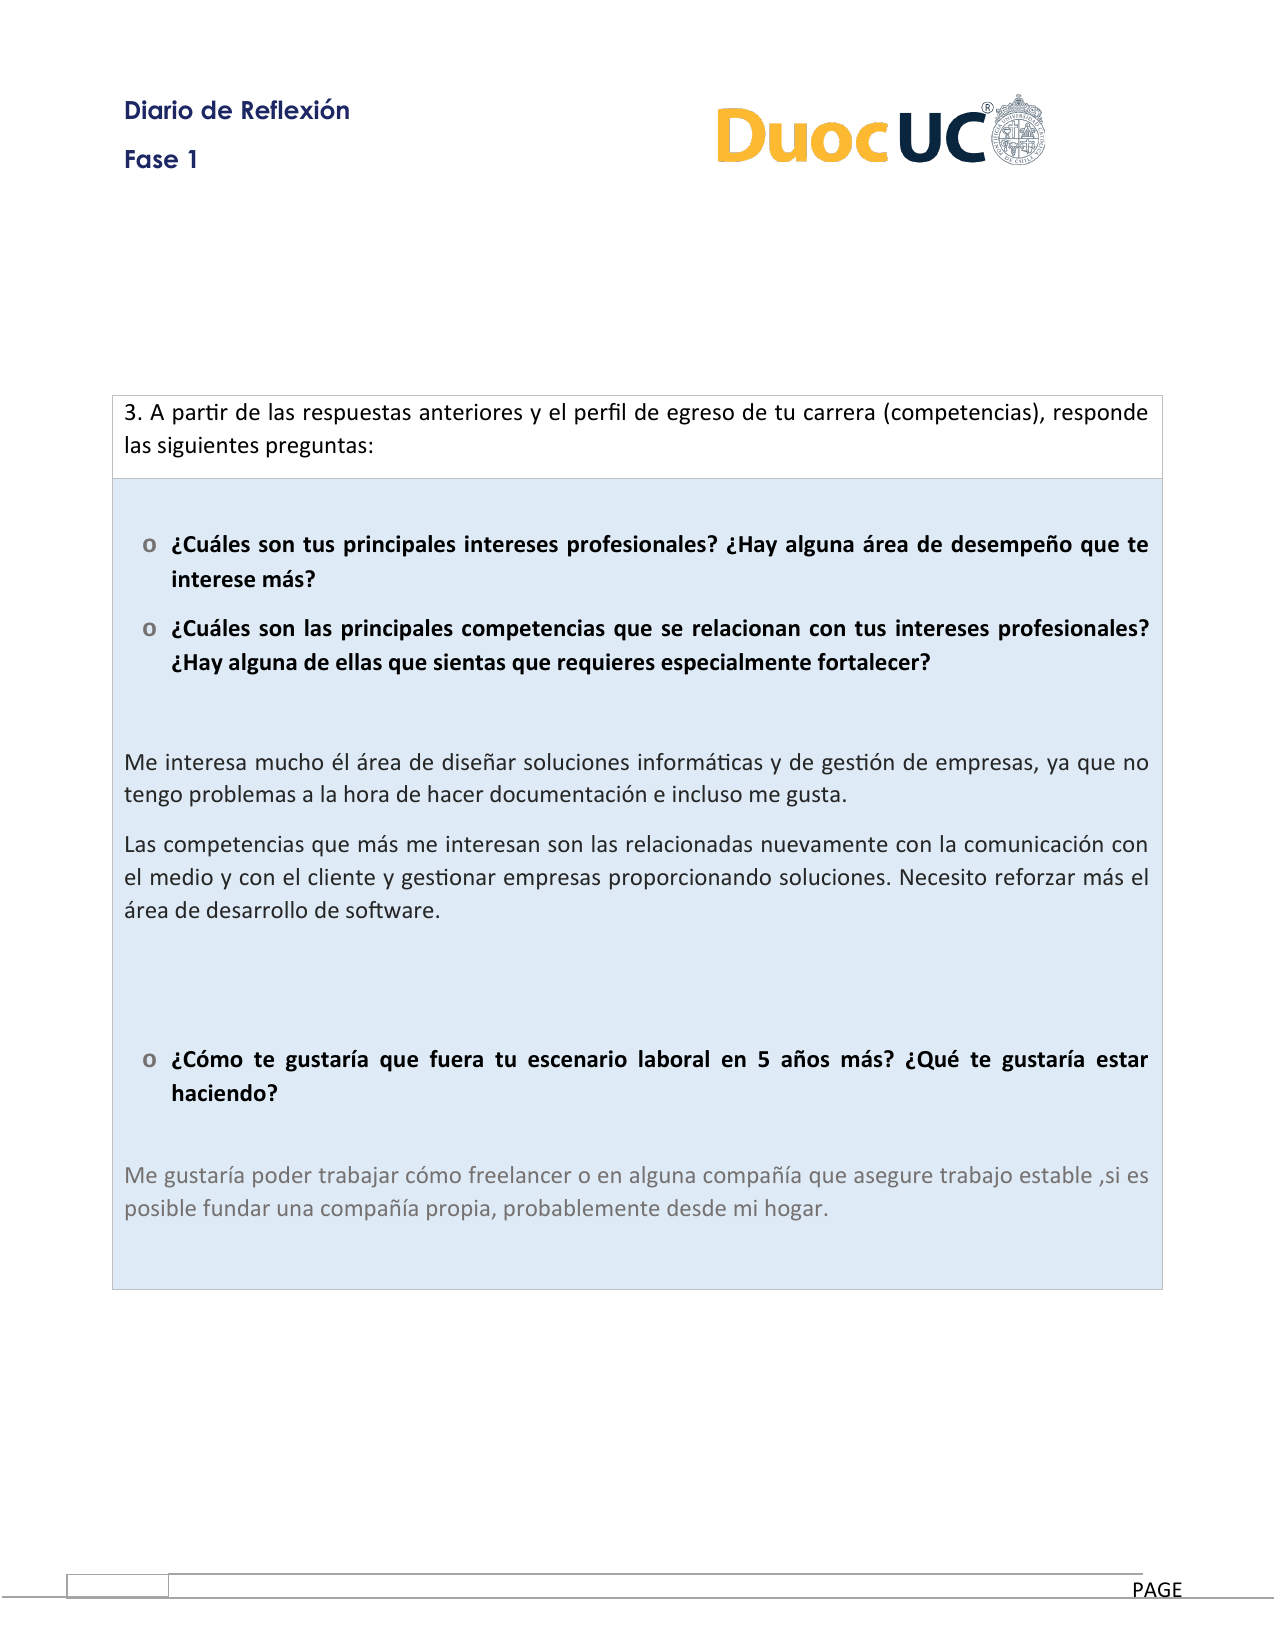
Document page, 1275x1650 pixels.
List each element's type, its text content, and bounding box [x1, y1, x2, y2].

picture [717, 94, 1046, 165]
table_cell ¿Cuáles son tus principales intereses profesionales? ¿Hay alguna área de desempeño que te interese más? ¿Cuáles son las principales competencias que se relacionan con tus intereses profesionales? ¿Hay alguna de ellas que sientas que requieres especialmente fortalecer? Me interesa mucho él área de diseñar soluciones informáticas y de gestión de empresas, ya que no tengo problemas a la hora de hacer documentación e incluso me gusta. Las competencias que más me interesan son las relacionadas nuevamente con la comunicación con el medio y con el cliente y gestionar empresas proporcionando soluciones. Necesito reforzar más el área de desarrollo de software. ¿Cómo te gustaría que fuera tu escenario laboral en 5 años más? ¿Qué te gustaría estar haciendo? Me gustaría poder trabajar cómo freelancer o en alguna compañía que asegure trabajo estable ,si es posible fundar una compañía propia, probablemente desde mi hogar. [113, 479, 1162, 1289]
table_header 3. A partir de las respuestas anteriores y el perfil de egreso de tu carrera (competencias), responde las siguientes preguntas: [113, 396, 1162, 478]
